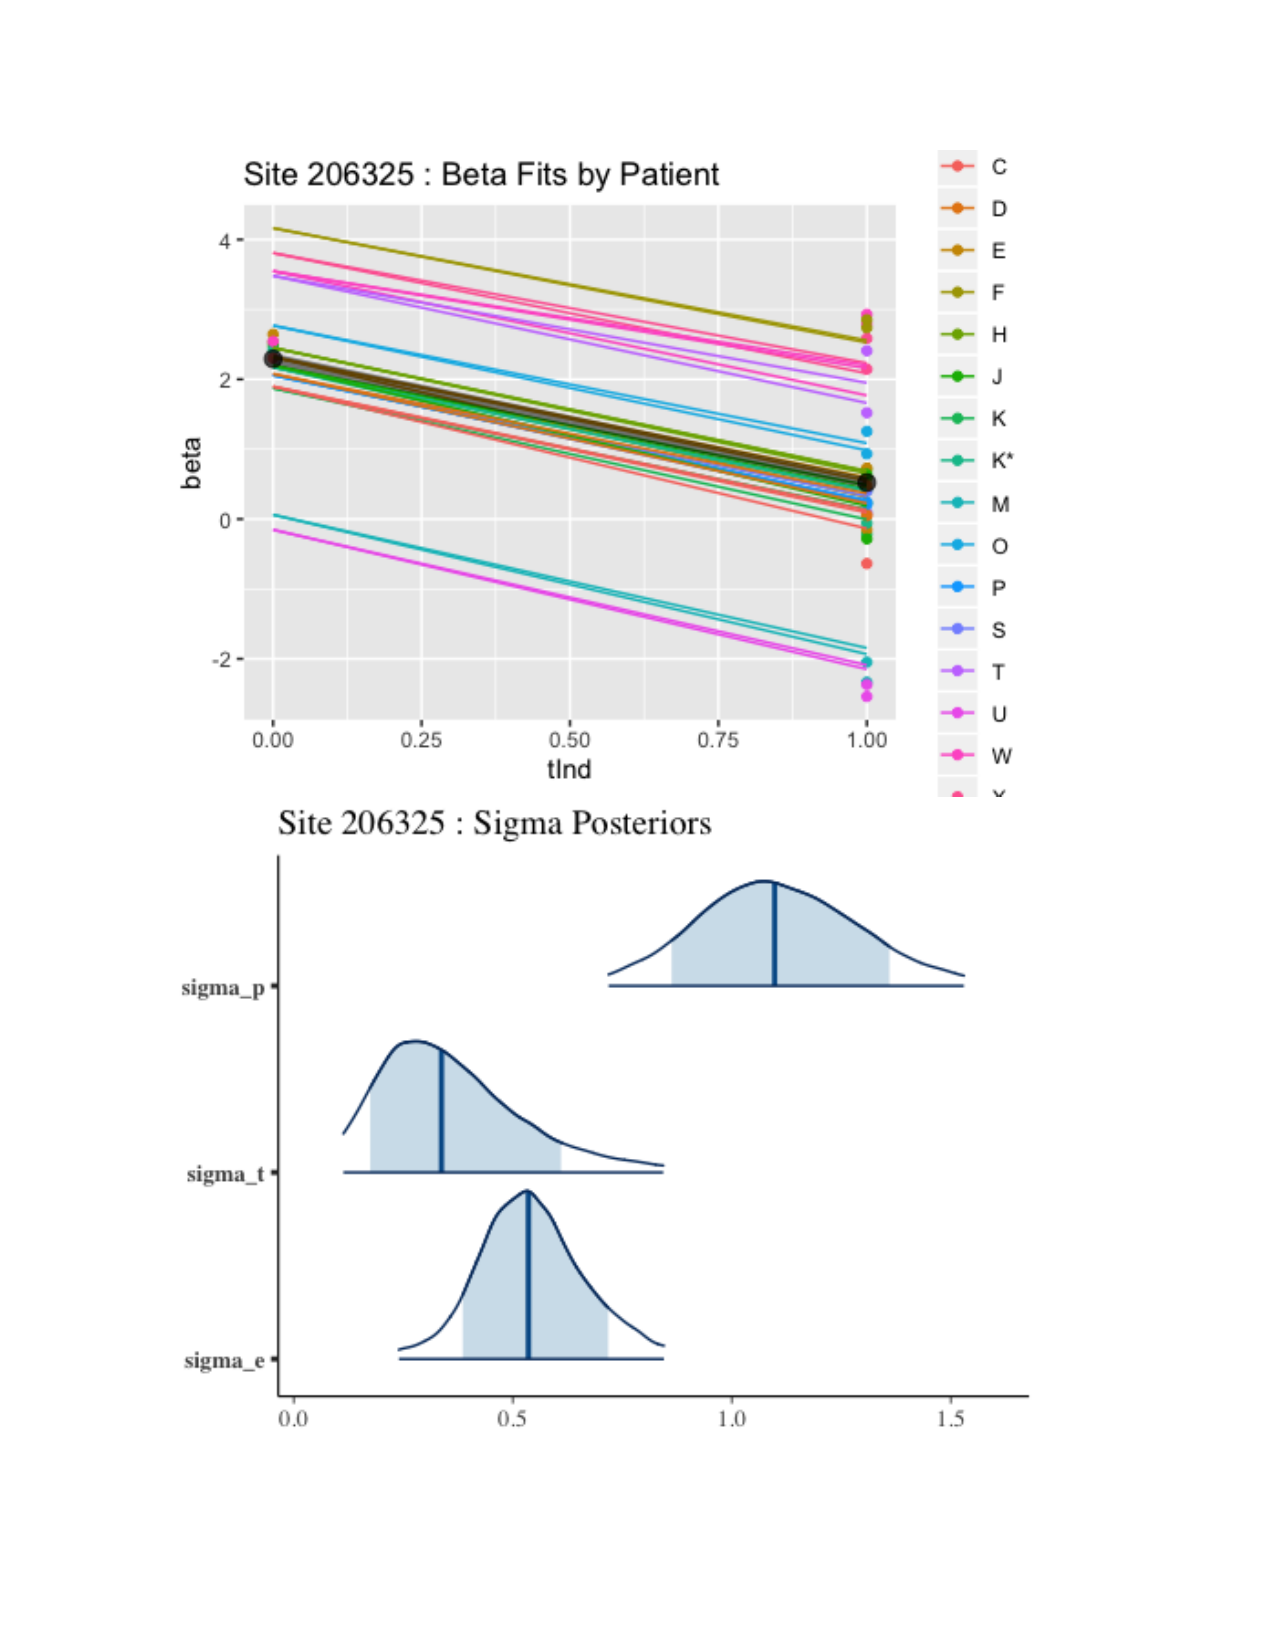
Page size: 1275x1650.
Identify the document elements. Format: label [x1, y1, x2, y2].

picture [168, 150, 1044, 1445]
